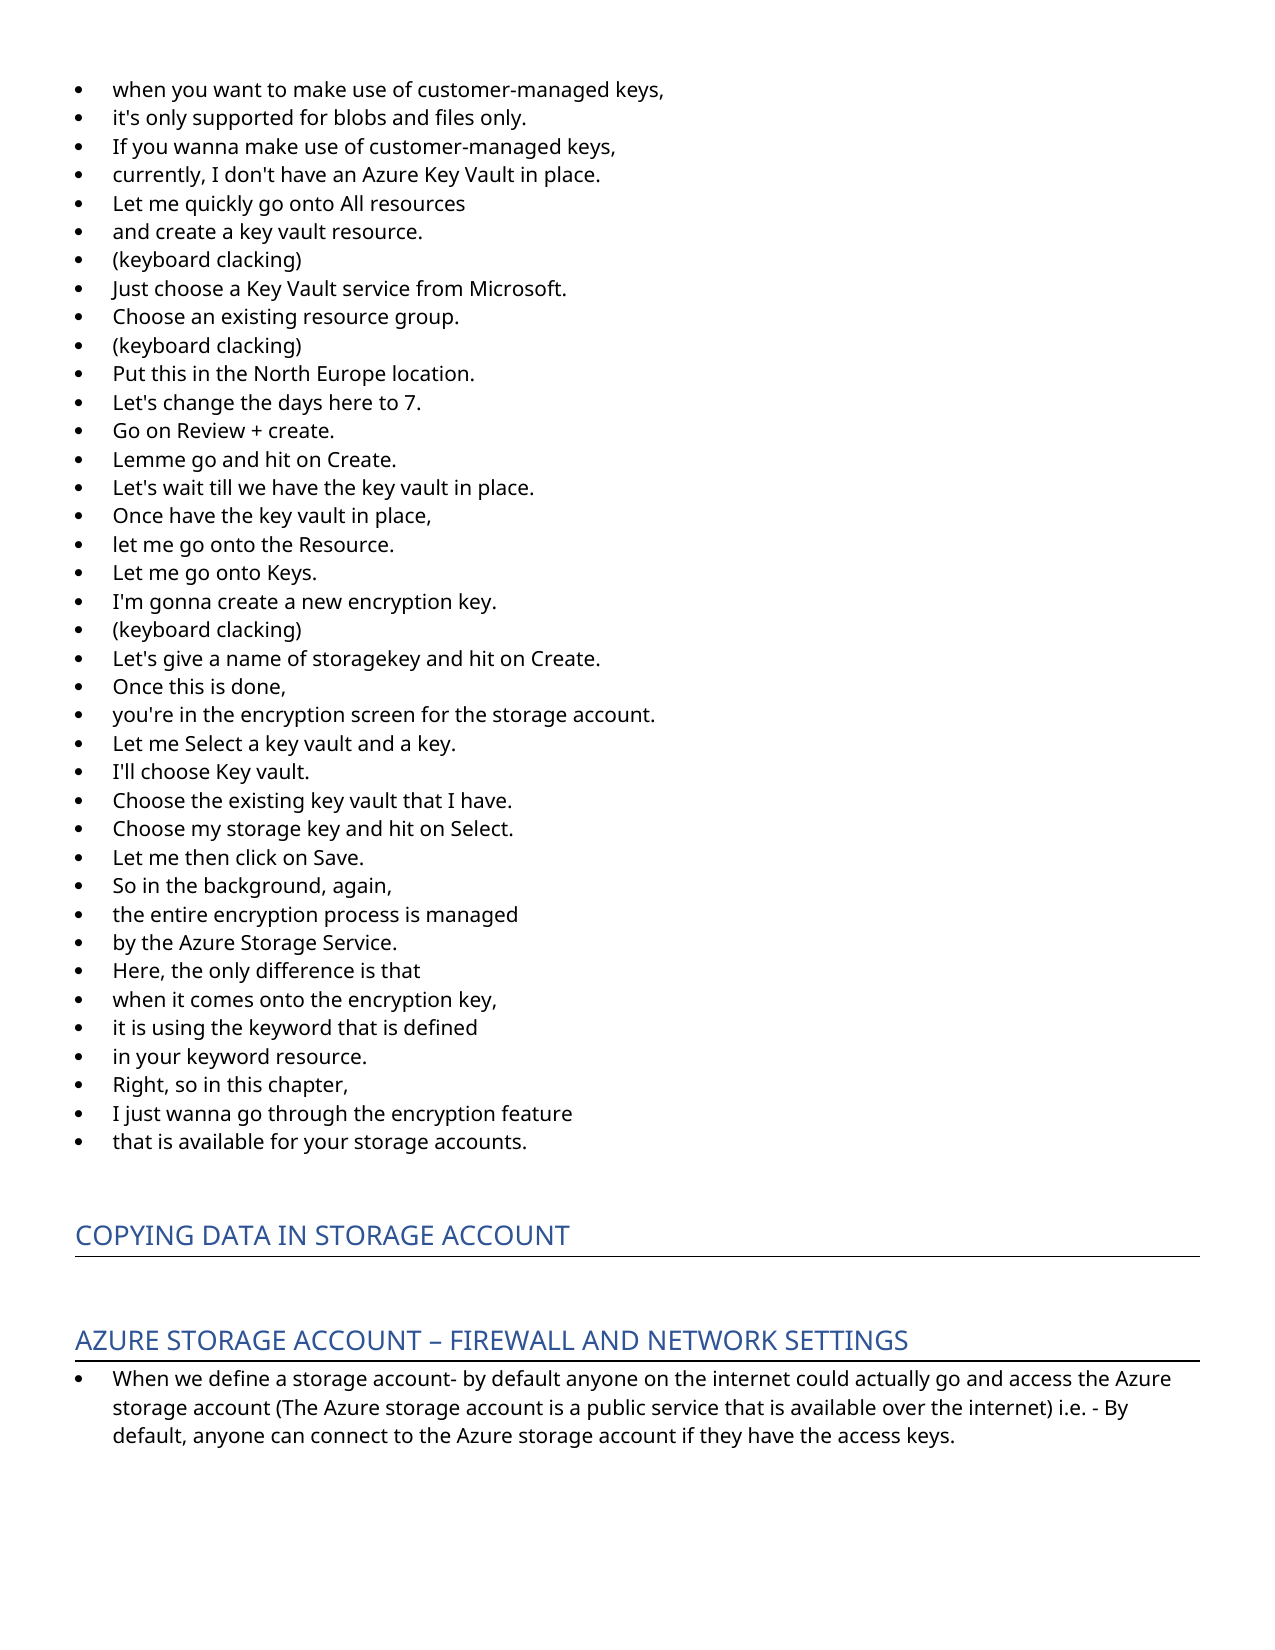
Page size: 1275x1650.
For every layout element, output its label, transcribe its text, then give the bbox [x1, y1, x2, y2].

list Let's wait till we have the key vault in place. [75, 473, 1200, 502]
list Put this in the North Europe location. [75, 359, 1200, 388]
list (keyboard clacking) [75, 331, 1200, 359]
list in your keyword resource. [75, 1042, 1200, 1070]
list Let's give a name of storagekey and hit on Create. [75, 644, 1200, 672]
list I'll choose Key vault. [75, 757, 1200, 786]
list you're in the encryption screen for the storage account. [75, 701, 1200, 729]
list I'm gonna create a new encryption key. [75, 587, 1200, 615]
list So in the background, again, [75, 871, 1200, 900]
list Once have the key vault in place, [75, 502, 1200, 530]
subtitle AZURE STORAGE ACCOUNT – FIREWALL AND NETWORK SETTINGS [75, 1321, 1200, 1360]
list Let's change the days here to 7. [75, 388, 1200, 416]
list Right, so in this chapter, [75, 1070, 1200, 1099]
list Go on Review + create. [75, 416, 1200, 445]
list Choose my storage key and hit on Select. [75, 814, 1200, 843]
list when you want to make use of customer-managed keys, [75, 75, 1200, 103]
list Choose an existing resource group. [75, 302, 1200, 331]
list by the Azure Storage Service. [75, 928, 1200, 957]
subtitle COPYING DATA IN STORAGE ACCOUNT [75, 1217, 1200, 1256]
list Let me Select a key vault and a key. [75, 729, 1200, 757]
list When we define a storage account- by default anyone on the internet could actually go and access the Azure storage account (The Azure storage account is a public service that is available over the internet) i.e. - By default, anyone can connect to the Azure storage account if they have the access keys. [75, 1364, 1200, 1450]
list it is using the keyword that is defined [75, 1013, 1200, 1042]
list I just wanna go through the encryption feature [75, 1099, 1200, 1127]
list Let me then click on Save. [75, 843, 1200, 871]
list (keyboard clacking) [75, 615, 1200, 644]
list let me go onto the Resource. [75, 530, 1200, 558]
list Just choose a Key Vault service from Microsoft. [75, 274, 1200, 302]
list Let me quickly go onto All resources [75, 189, 1200, 217]
list and create a key vault resource. [75, 217, 1200, 246]
list Here, the only difference is that [75, 957, 1200, 985]
list it's only supported for blobs and files only. [75, 103, 1200, 132]
list If you wanna make use of customer-managed keys, [75, 132, 1200, 160]
list the entire encryption process is managed [75, 900, 1200, 928]
list (keyboard clacking) [75, 246, 1200, 274]
list Choose the existing key vault that I have. [75, 786, 1200, 814]
list Lemme go and hit on Create. [75, 445, 1200, 473]
list Let me go onto Keys. [75, 558, 1200, 587]
list currently, I don't have an Azure Key Vault in place. [75, 160, 1200, 189]
list when it comes onto the encryption key, [75, 985, 1200, 1013]
list Once this is done, [75, 672, 1200, 701]
list that is available for your storage accounts. [75, 1127, 1200, 1156]
